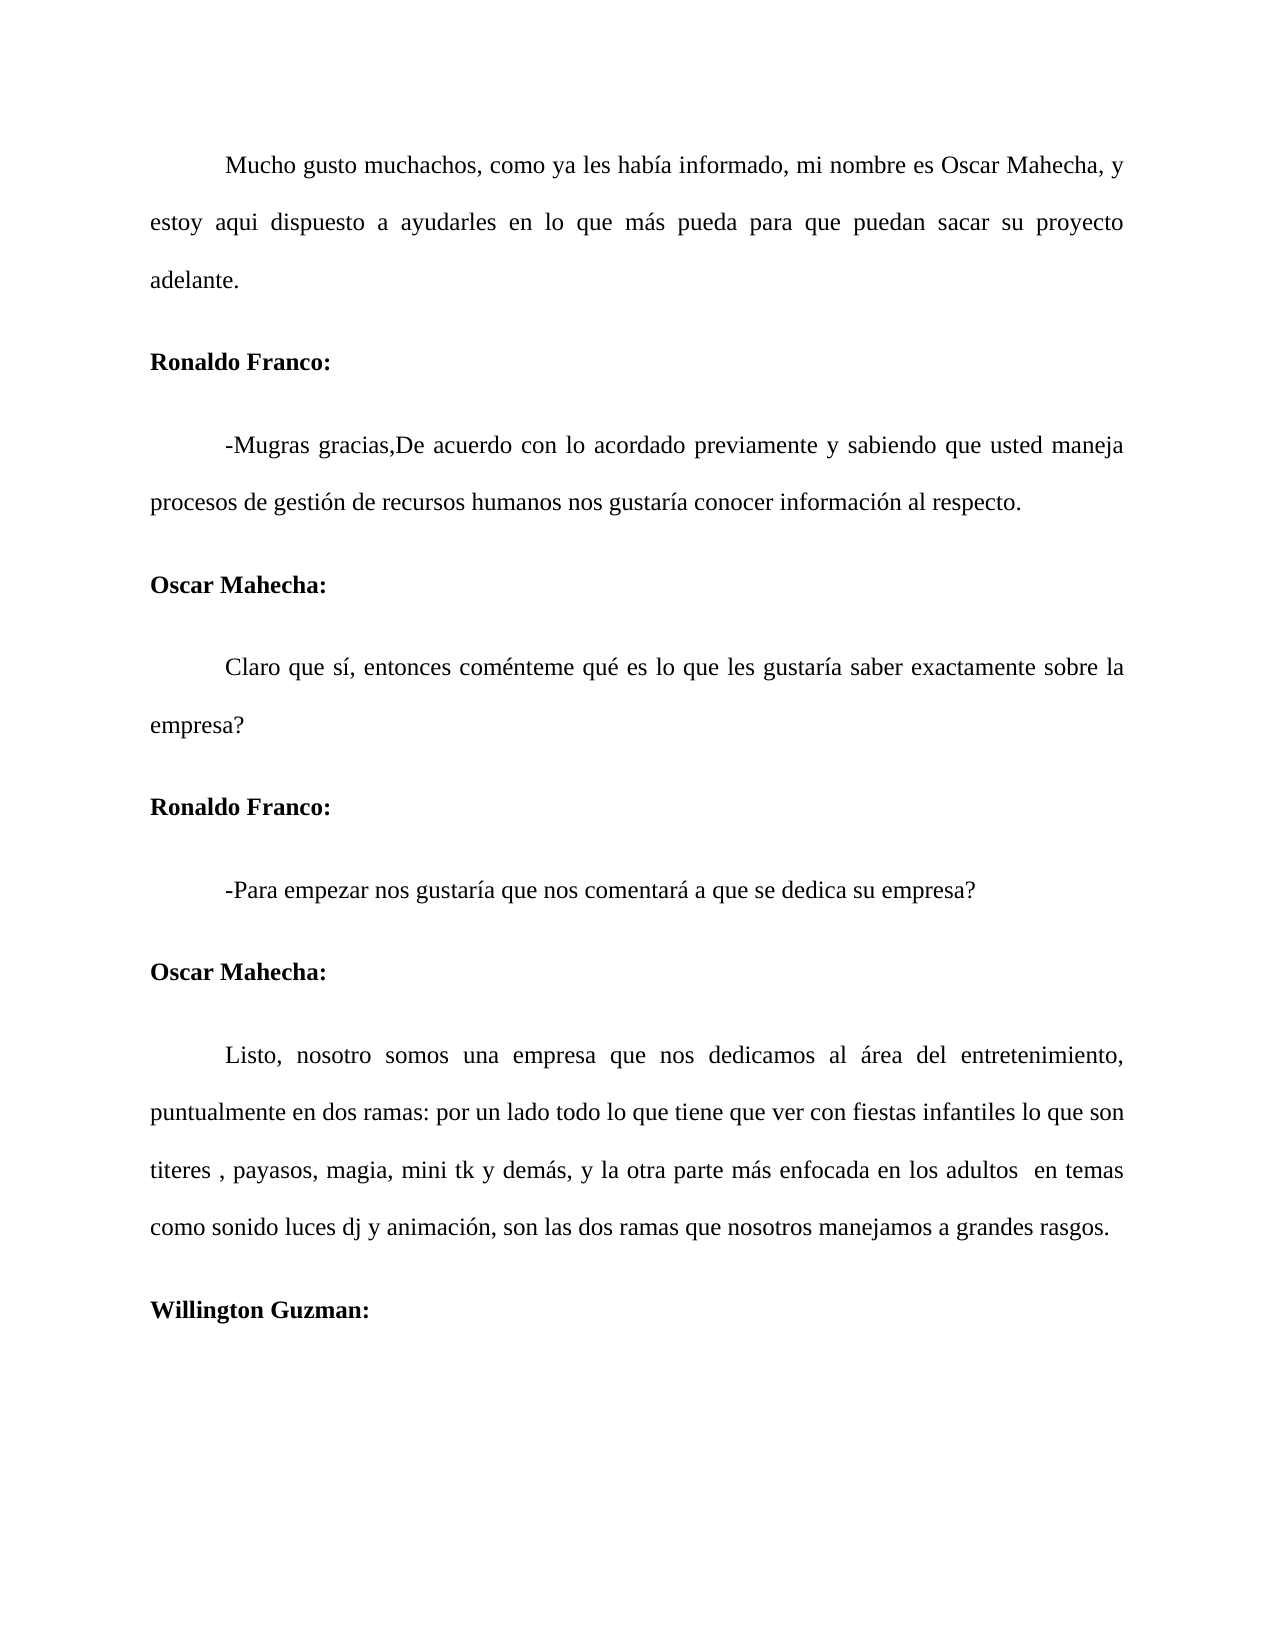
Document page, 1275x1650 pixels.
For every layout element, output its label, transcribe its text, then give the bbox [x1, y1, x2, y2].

text -Para empezar nos gustaría que nos comentará a que se dedica su empresa? [150, 875, 1125, 904]
text Willington Guzman: [150, 1295, 1125, 1324]
text Claro que sí, entonces coménteme qué es lo que les gustaría saber exactamente sobre la empresa? [150, 652, 1125, 739]
text Ronaldo Franco: [150, 347, 1125, 376]
text Oscar Mahecha: [150, 570, 1125, 599]
text Ronaldo Franco: [150, 792, 1125, 821]
text -Mugras gracias,De acuerdo con lo acordado previamente y sabiendo que usted maneja procesos de gestión de recursos humanos nos gustaría conocer información al respecto. [150, 430, 1125, 516]
text Oscar Mahecha: [150, 957, 1125, 986]
text Mucho gusto muchachos, como ya les había informado, mi nombre es Oscar Mahecha, y estoy aqui dispuesto a ayudarles en lo que más pueda para que puedan sacar su proyecto adelante. [150, 150, 1125, 294]
text Listo, nosotro somos una empresa que nos dedicamos al área del entretenimiento, puntualmente en dos ramas: por un lado todo lo que tiene que ver con fiestas infantiles lo que son titeres , payasos, magia, mini tk y demás, y la otra parte más enfocada en los adultos en temas como sonido luces dj y animación, son las dos ramas que nosotros manejamos a grandes rasgos. [150, 1040, 1125, 1241]
